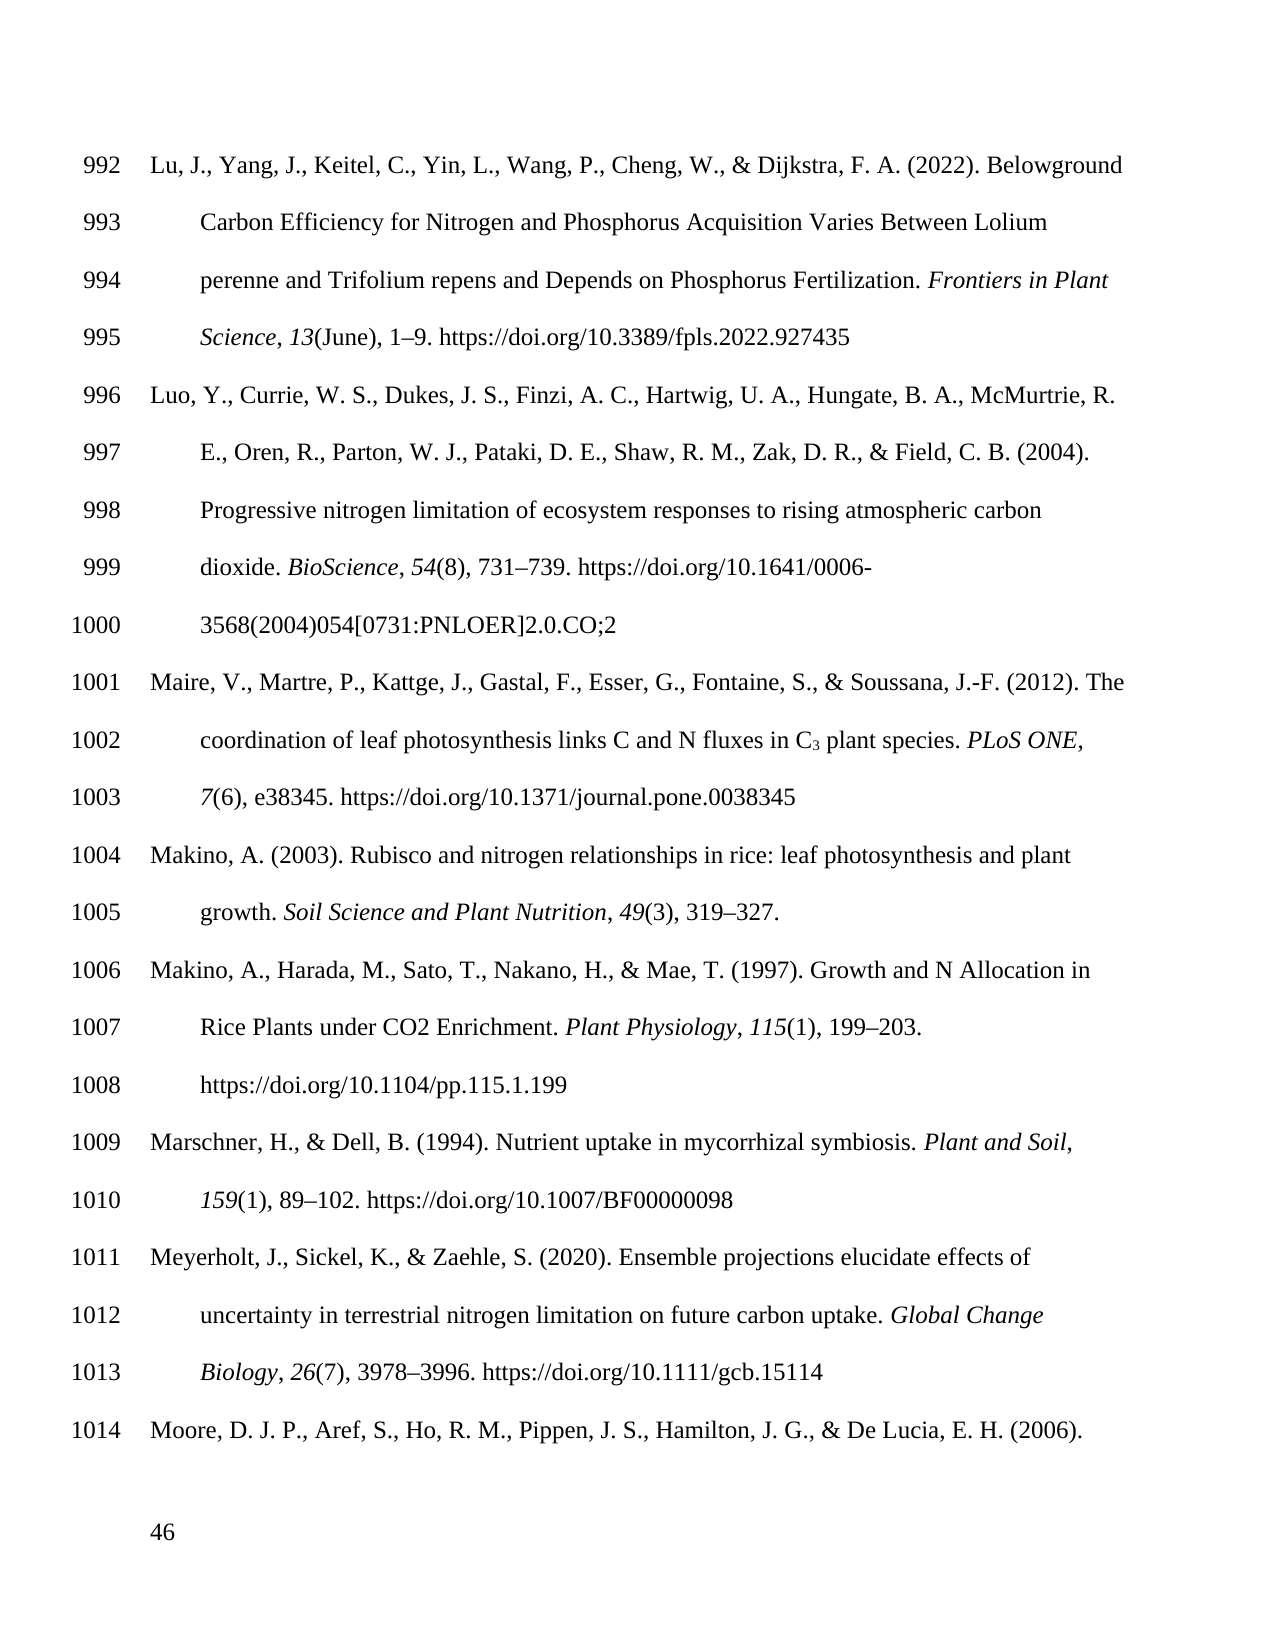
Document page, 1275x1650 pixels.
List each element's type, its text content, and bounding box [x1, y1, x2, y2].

text Maire, V., Martre, P., Kattge, J., Gastal, F., Esser, G., Fontaine, S., & Soussana, J.-F. (2012). The coordination of leaf photosynthesis links C and N fluxes in C3 plant species. PLoS ONE, 7(6), e38345. https://doi.org/10.1371/journal.pone.0038345 [150, 667, 1125, 811]
text Makino, A. (2003). Rubisco and nitrogen relationships in rice: leaf photosynthesis and plant growth. Soil Science and Plant Nutrition, 49(3), 319–327. [150, 840, 1125, 926]
text Luo, Y., Currie, W. S., Dukes, J. S., Finzi, A. C., Hartwig, U. A., Hungate, B. A., McMurtrie, R. E., Oren, R., Parton, W. J., Pataki, D. E., Shaw, R. M., Zak, D. R., & Field, C. B. (2004). Progressive nitrogen limitation of ecosystem responses to rising atmospheric carbon dioxide. BioScience, 54(8), 731–739. https://doi.org/10.1641/0006-3568(2004)054[0731:PNLOER]2.0.CO;2 [150, 380, 1125, 639]
text Lu, J., Yang, J., Keitel, C., Yin, L., Wang, P., Cheng, W., & Dijkstra, F. A. (2022). Belowground Carbon Efficiency for Nitrogen and Phosphorus Acquisition Varies Between Lolium perenne and Trifolium repens and Depends on Phosphorus Fertilization. Frontiers in Plant Science, 13(June), 1–9. https://doi.org/10.3389/fpls.2022.927435 [150, 150, 1125, 351]
text Meyerholt, J., Sickel, K., & Zaehle, S. (2020). Ensemble projections elucidate effects of uncertainty in terrestrial nitrogen limitation on future carbon uptake. Global Change Biology, 26(7), 3978–3996. https://doi.org/10.1111/gcb.15114 [150, 1242, 1125, 1386]
text Makino, A., Harada, M., Sato, T., Nakano, H., & Mae, T. (1997). Growth and N Allocation in Rice Plants under CO2 Enrichment. Plant Physiology, 115(1), 199–203. https://doi.org/10.1104/pp.115.1.199 [150, 955, 1125, 1099]
text Marschner, H., & Dell, B. (1994). Nutrient uptake in mycorrhizal symbiosis. Plant and Soil, 159(1), 89–102. https://doi.org/10.1007/BF00000098 [150, 1127, 1125, 1214]
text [150, 1415, 1125, 1444]
